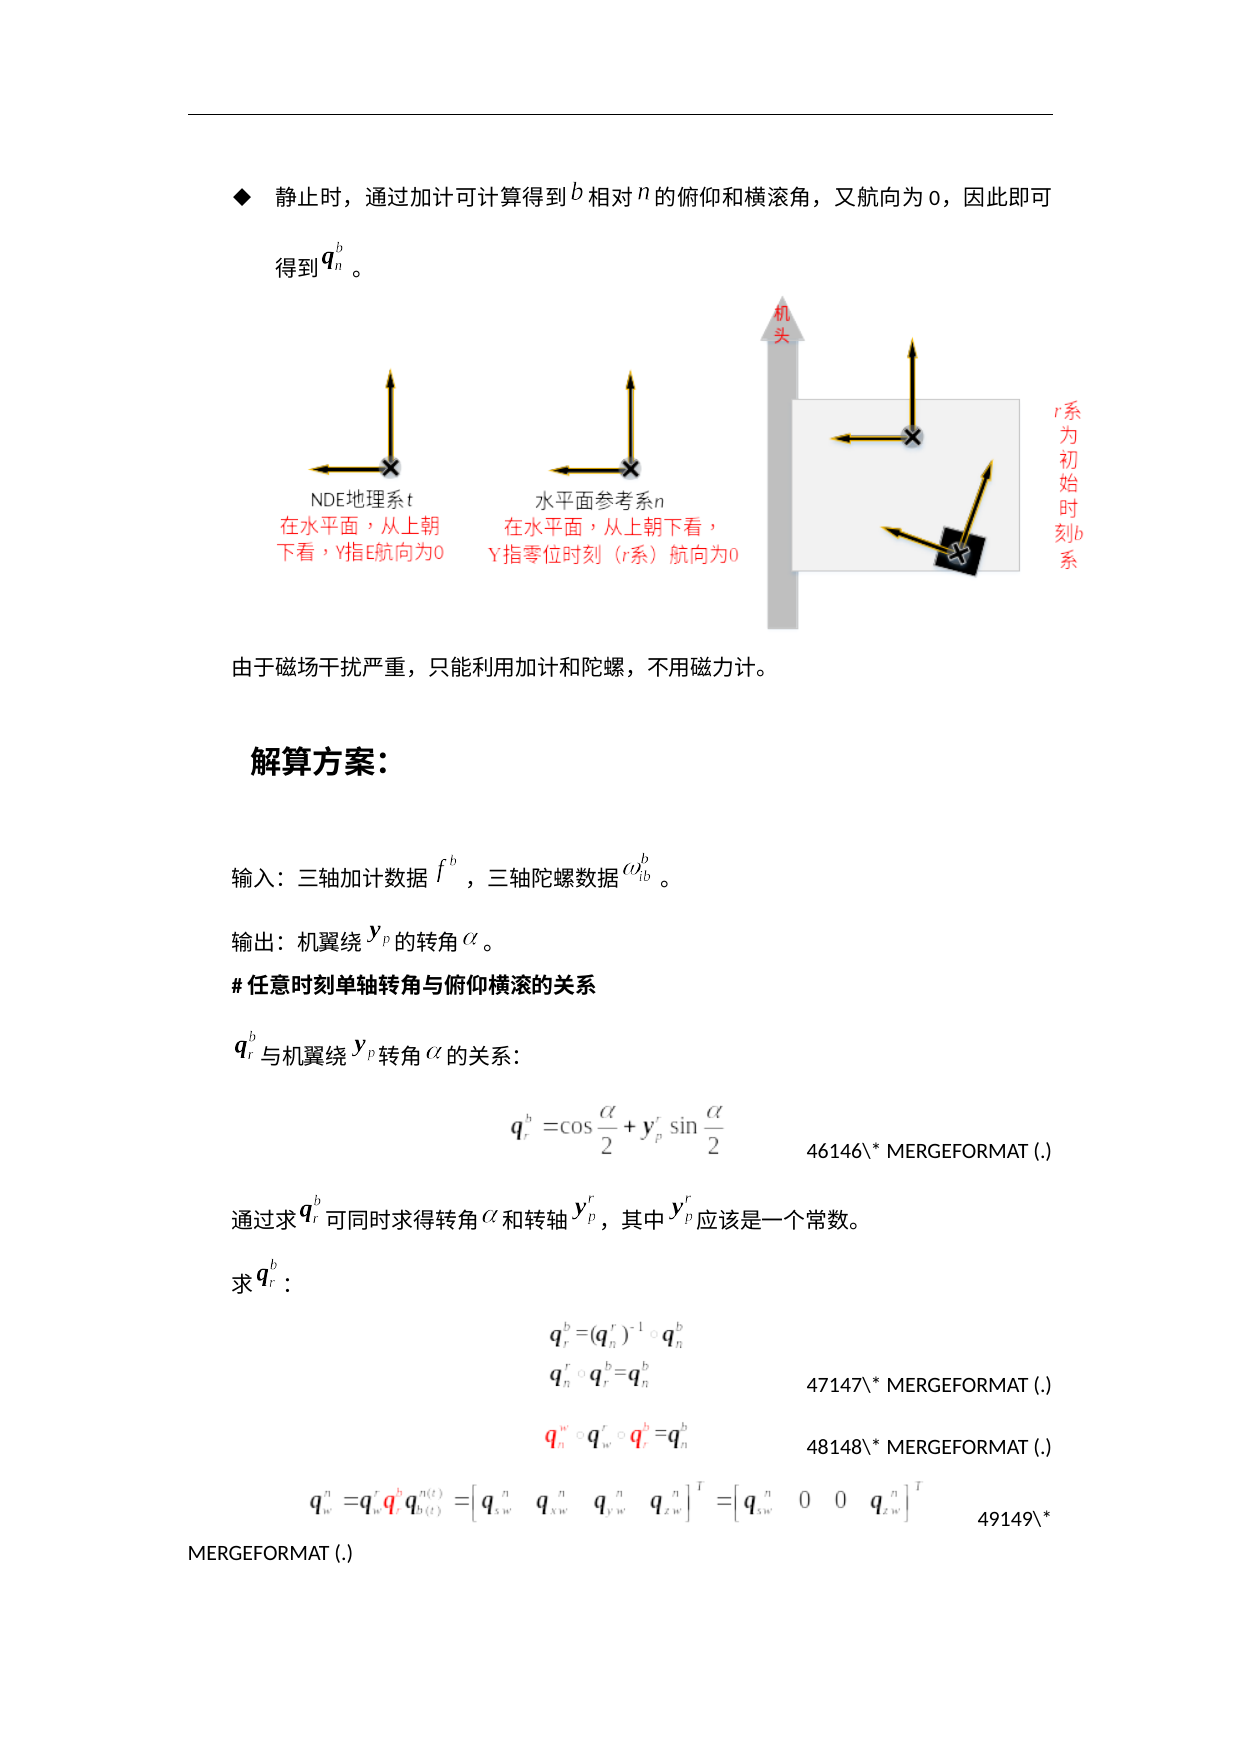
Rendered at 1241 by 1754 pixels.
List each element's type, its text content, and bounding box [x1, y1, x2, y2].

text 由于磁场干扰严重，只能利用加计和陀螺，不用磁力计。 [187, 649, 1053, 682]
text 输出：机翼绕的转角。 [187, 902, 1053, 967]
text 输入：三轴加计数据 ，三轴陀螺数据 。 [187, 837, 1053, 902]
subtitle 解算方案： [187, 727, 1053, 792]
subtitle # 任意时刻单轴转角与俯仰横滚的关系 [187, 967, 1053, 1000]
text 与机翼绕转角的关系： [187, 1016, 1053, 1081]
text 求： [187, 1243, 1053, 1308]
text 通过求可同时求得转角和转轴，其中应该是一个常数。 [187, 1178, 1053, 1243]
list 静止时，通过加计可计算得到相对的俯仰和横滚角，又航向为0，因此即可得到 。 [231, 162, 1053, 292]
